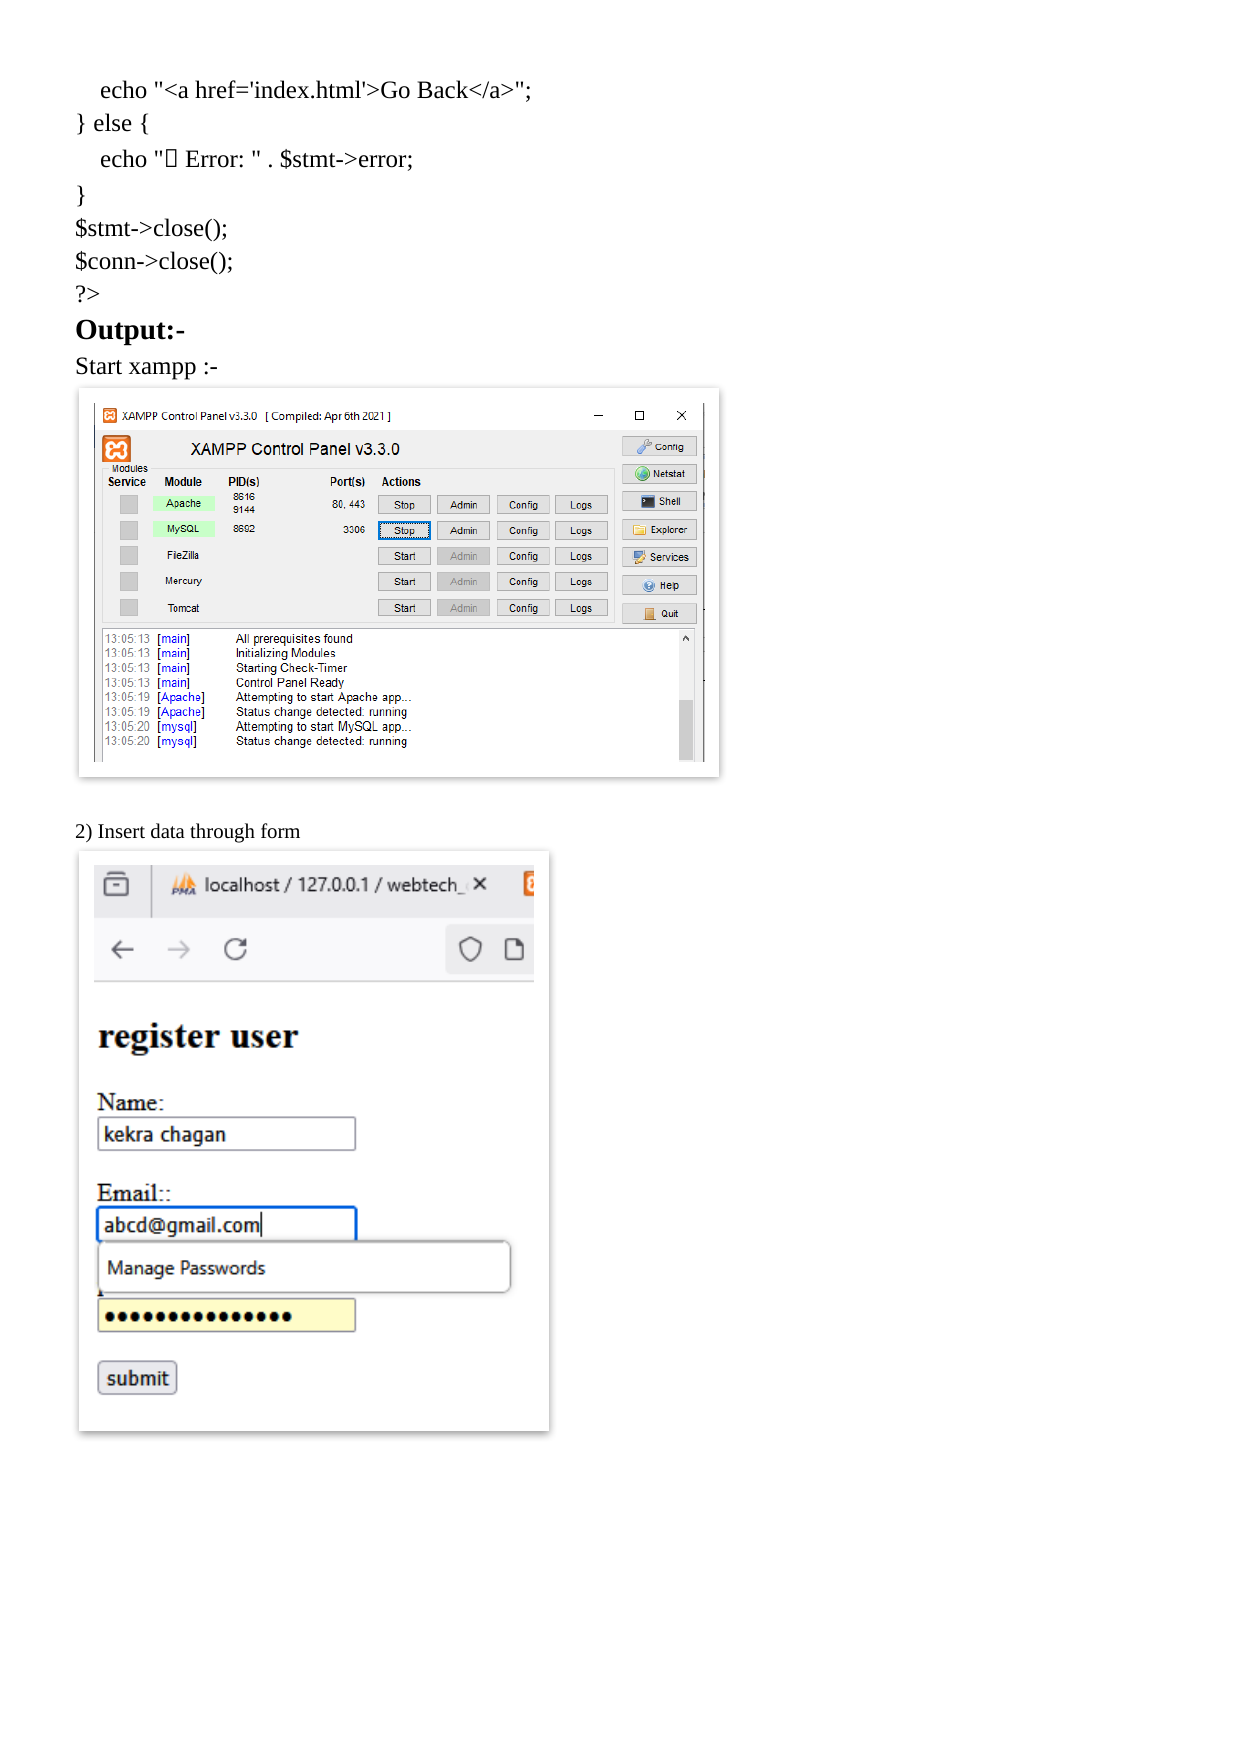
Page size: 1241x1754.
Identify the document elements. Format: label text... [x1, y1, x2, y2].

text $conn->close(); [75, 246, 1165, 275]
text Start xampp :- [75, 351, 1165, 379]
text $stmt->close(); [75, 213, 1165, 242]
text echo "❌ Error: " . $stmt->error; [75, 141, 1165, 175]
picture [94, 865, 534, 1417]
text ?> [75, 279, 1165, 308]
text Output:- [75, 312, 1165, 346]
text } [75, 180, 1165, 209]
text 2) Insert data through form [75, 819, 1165, 843]
picture [94, 403, 705, 762]
text } else { [75, 108, 1165, 137]
text echo "<a href='index.html'>Go Back</a>"; [75, 75, 1165, 104]
